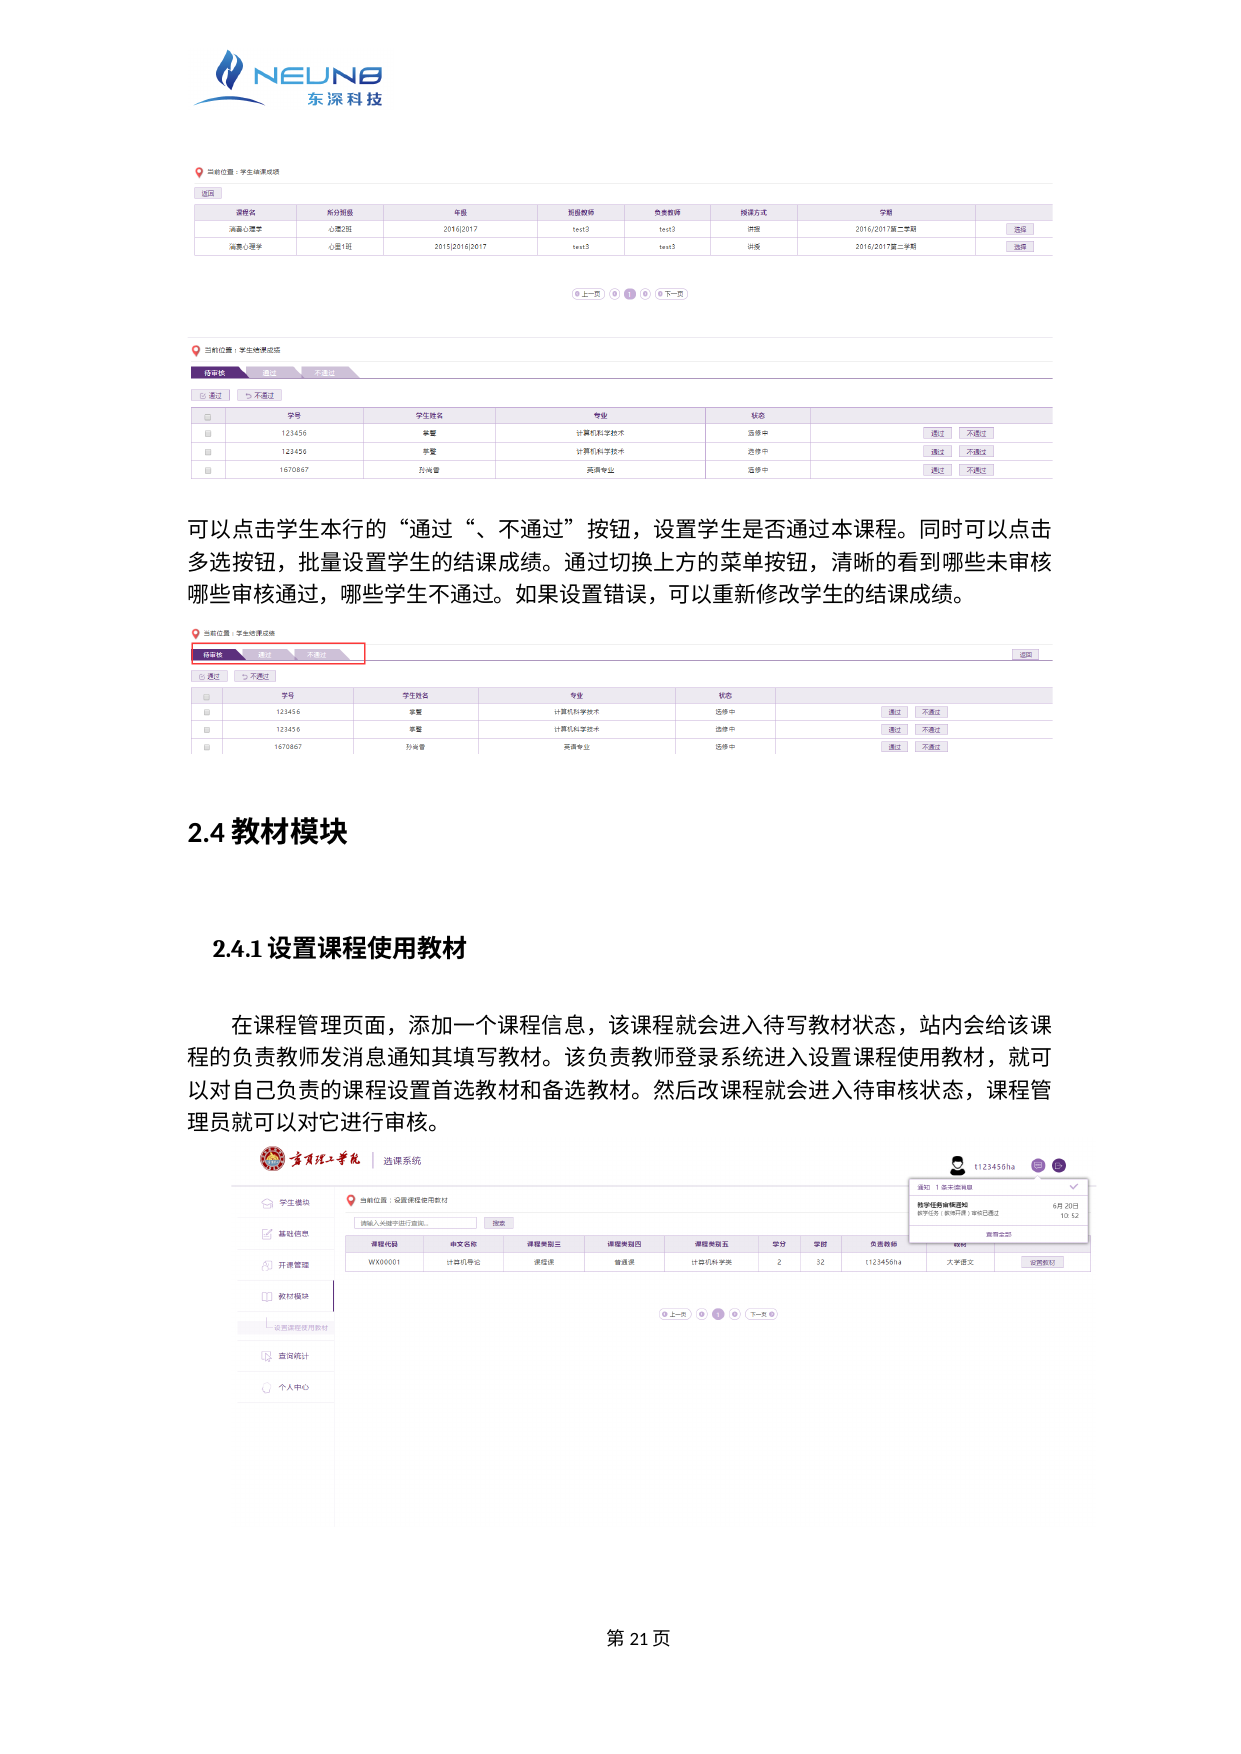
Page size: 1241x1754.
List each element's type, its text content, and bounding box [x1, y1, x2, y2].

subtitle 2.4.1 设置课程使用教材 [187, 914, 1053, 979]
text 可以点击学生本行的“通过“、不通过”按钮，设置学生是否通过本课程。同时可以点击多选按钮，批量设置学生的结课成绩。通过切换上方的菜单按钮，清晰的看到哪些未审核，哪些审核通过，哪些学生不通过。如果设置错误，可以重新修改学生的结课成绩。 [187, 512, 1053, 609]
picture [187, 622, 1053, 754]
picture [187, 337, 1053, 479]
picture [187, 162, 1053, 311]
picture [187, 48, 394, 110]
text 在课程管理页面，添加一个课程信息，该课程就会进入待写教材状态，站内会给该课程的负责教师发消息通知其填写教材。该负责教师登录系统进入设置课程使用教材，就可以对自己负责的课程设置首选教材和备选教材。然后改课程就会进入待审核状态，课程管理员就可以对它进行审核。 [187, 1007, 1053, 1137]
subtitle 2.4 教材模块 [187, 797, 1053, 862]
picture [231, 1137, 1097, 1527]
